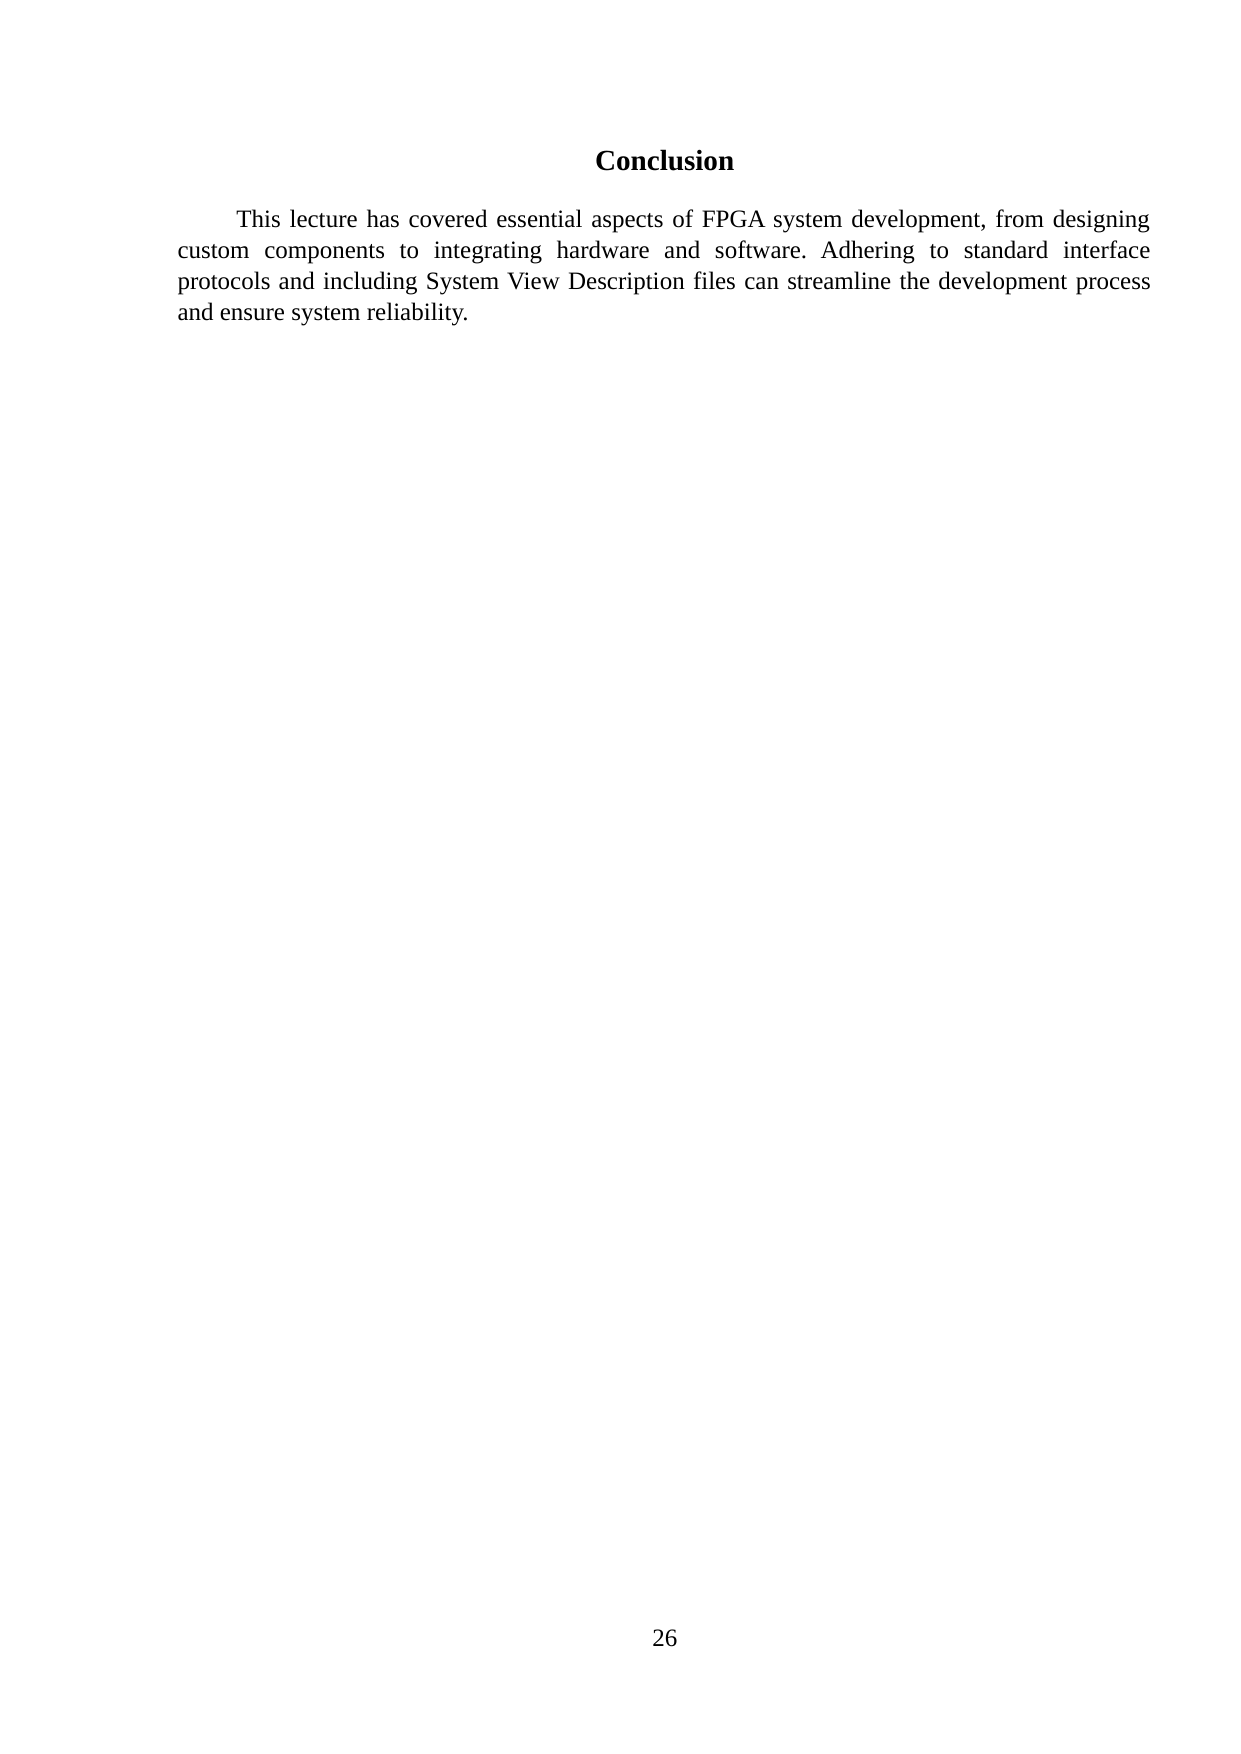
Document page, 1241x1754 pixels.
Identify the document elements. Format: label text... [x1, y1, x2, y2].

text This lecture has covered essential aspects of FPGA system development, from designing custom components to integrating hardware and software. Adhering to standard interface protocols and including System View Description files can streamline the development process and ensure system reliability. [177, 204, 1152, 326]
subtitle Conclusion [177, 143, 1152, 177]
